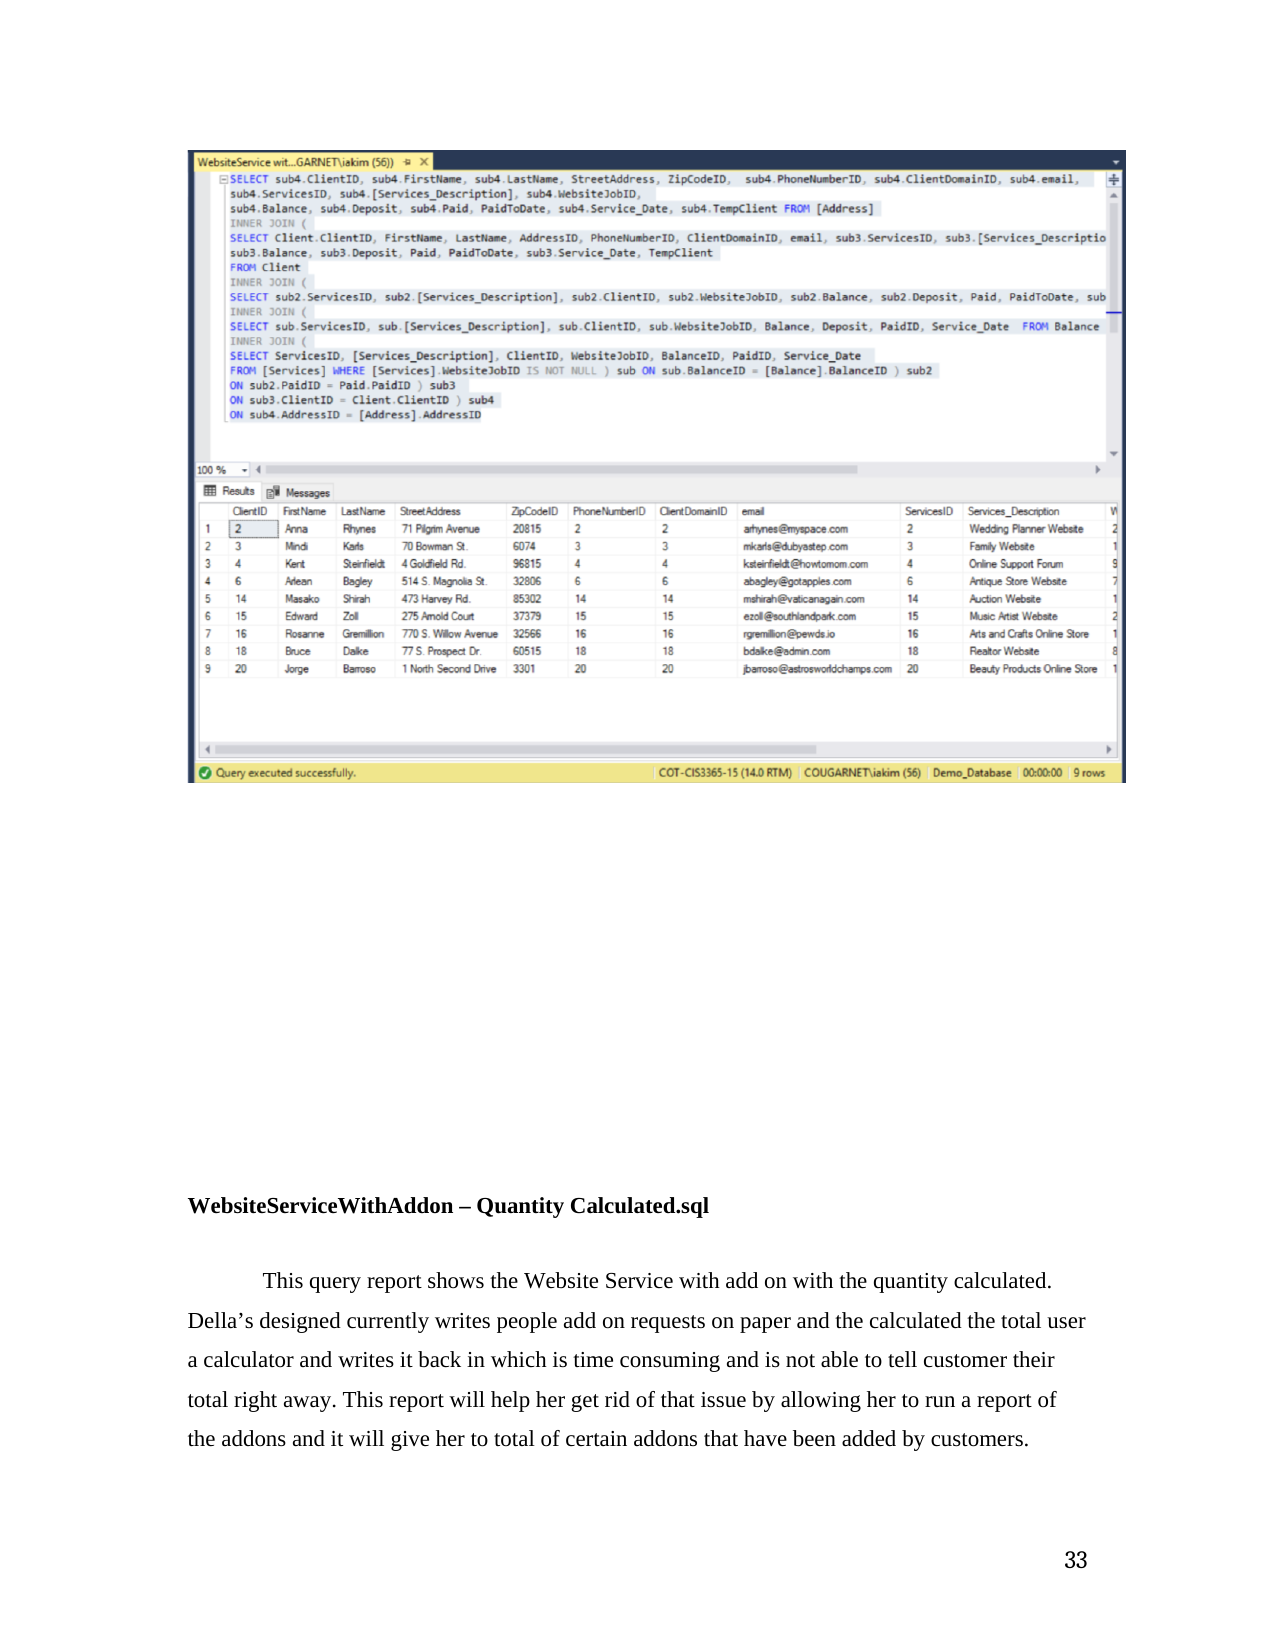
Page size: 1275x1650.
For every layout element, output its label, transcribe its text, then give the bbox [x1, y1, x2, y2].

picture [187, 150, 1126, 783]
text WebsiteServiceWithAddon – Quantity Calculated.sql [187, 1192, 1087, 1218]
text This query report shows the Website Service with add on with the quantity calculated. Della’s designed currently writes people add on requests on paper and the calculated the total user a calculator and writes it back in which is time consuming and is not able to tell customer their total right away. This report will help her get rid of that issue by allowing her to run a report of the addons and it will give her to total of certain addons that have been added by customers. [187, 1267, 1087, 1452]
